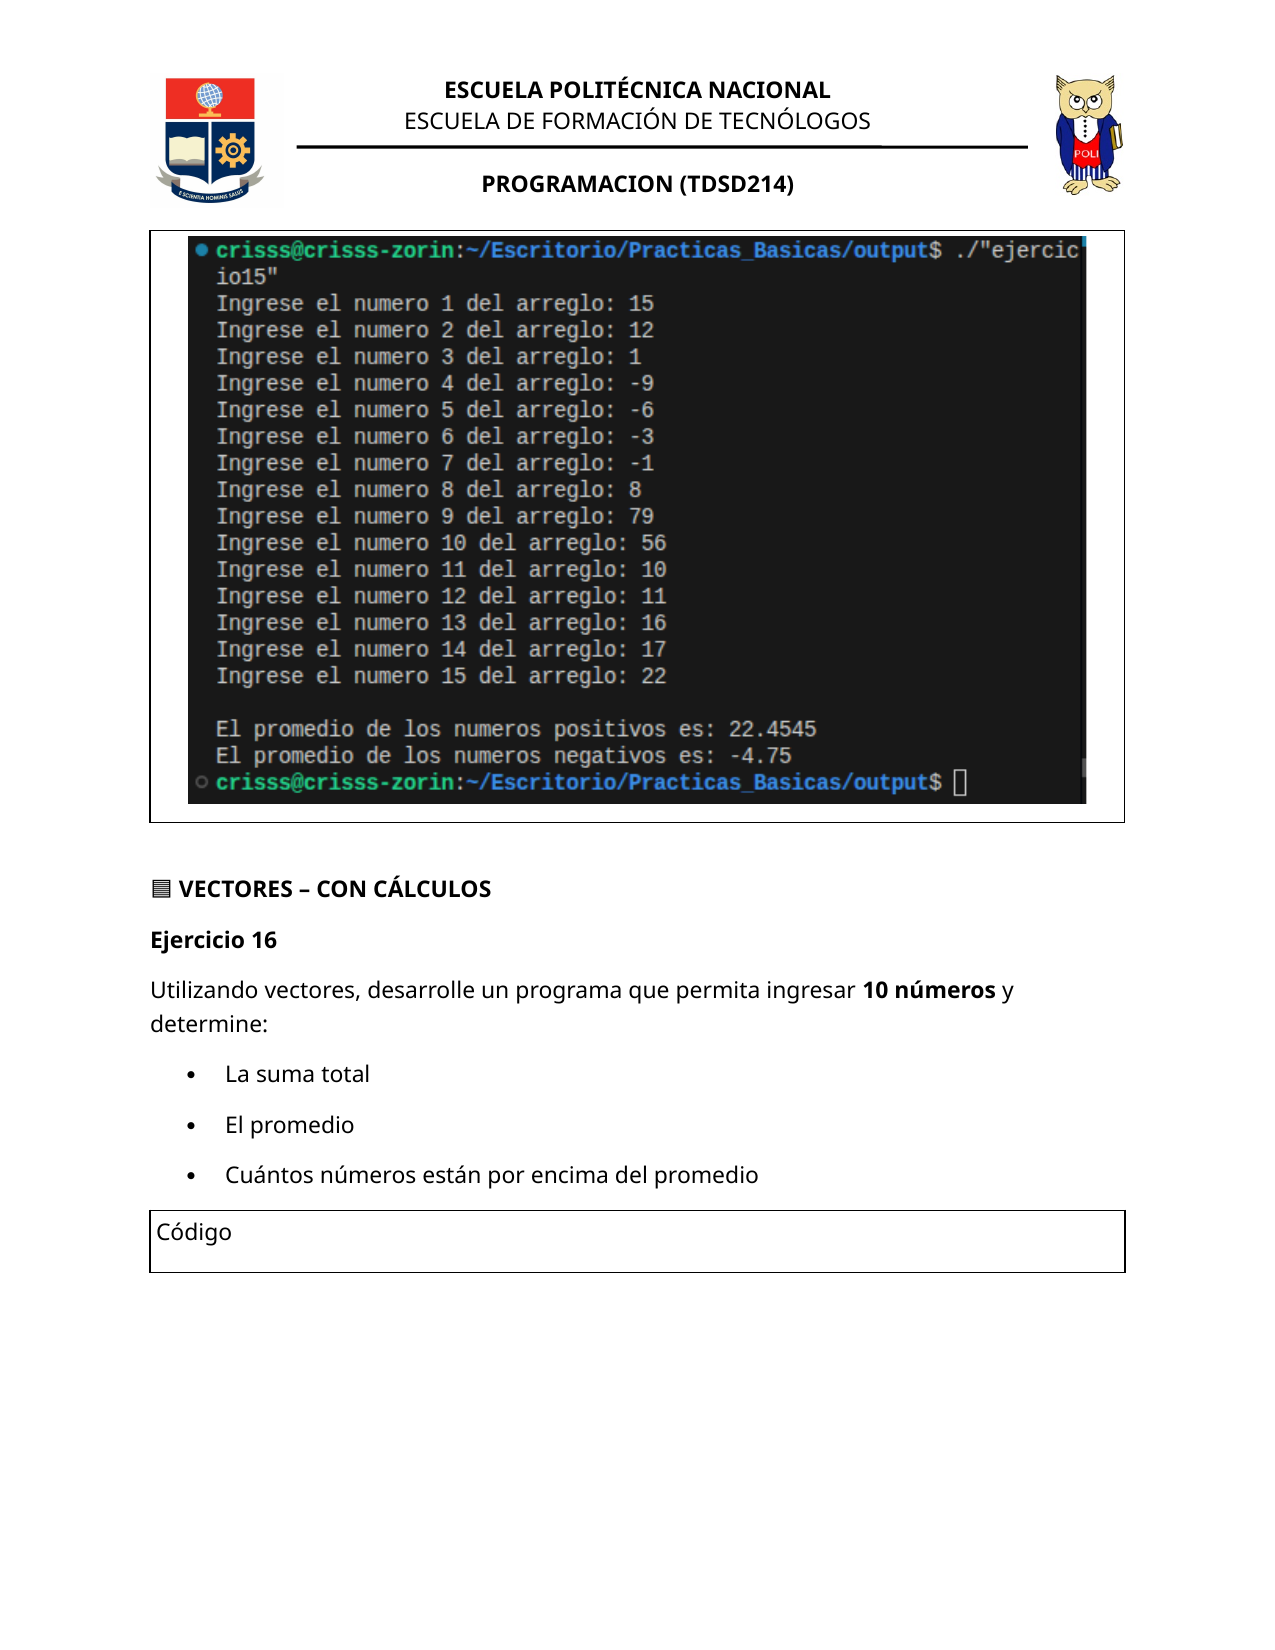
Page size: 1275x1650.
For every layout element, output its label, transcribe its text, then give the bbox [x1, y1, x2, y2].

table_cell [151, 231, 1124, 822]
list La suma total [187, 1058, 1125, 1089]
text Utilizando vectores, desarrolle un programa que permita ingresar 10 números y determine: [150, 974, 1125, 1039]
list Cuántos números están por encima del promedio [187, 1159, 1125, 1190]
text Ejercicio 16 [150, 924, 1125, 955]
table_header Código [151, 1211, 1124, 1272]
picture [1054, 73, 1124, 196]
text 🟦 VECTORES – CON CÁLCULOS [150, 873, 1125, 904]
picture [149, 73, 284, 208]
picture [188, 236, 1087, 804]
list El promedio [187, 1109, 1125, 1140]
